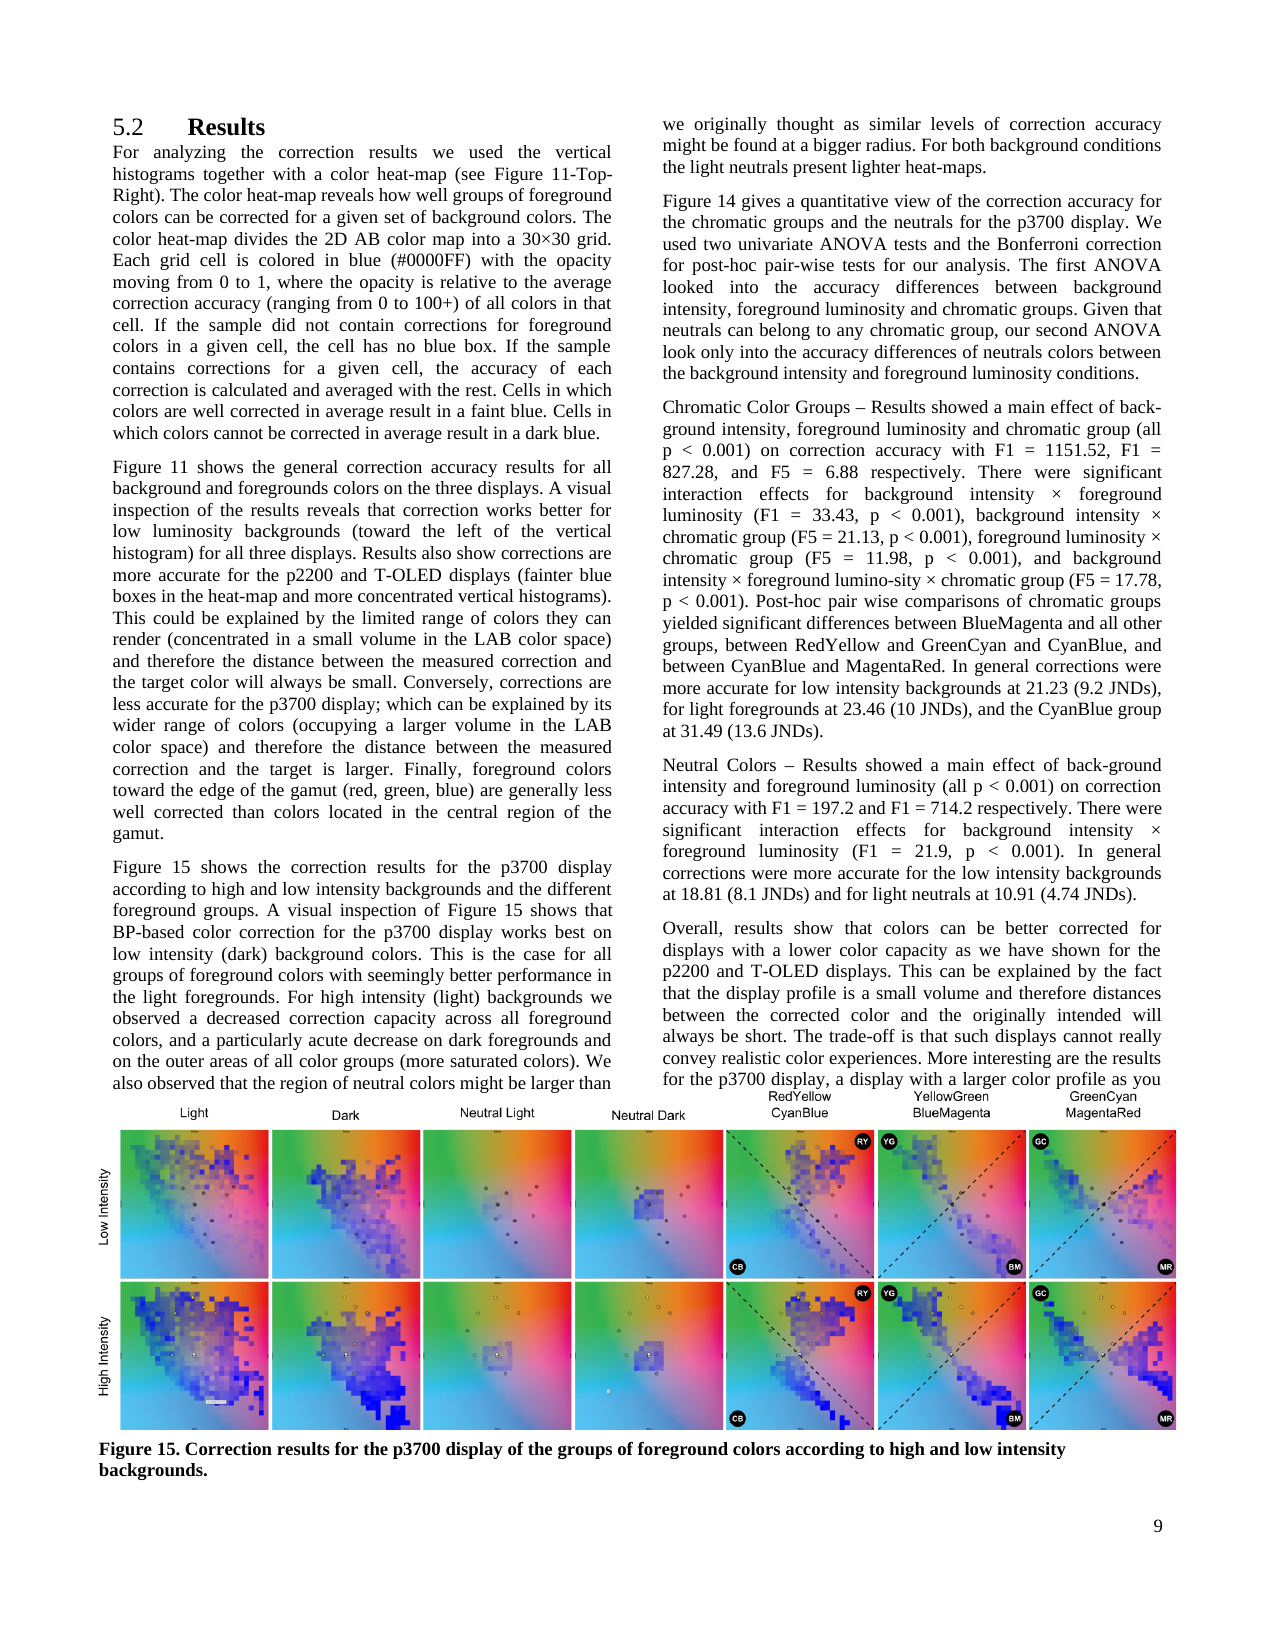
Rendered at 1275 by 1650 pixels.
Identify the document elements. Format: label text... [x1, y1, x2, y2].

text Neutral Colors – Results showed a main effect of back-ground intensity and foreground luminosity (all p < 0.001) on correction accuracy with F1 = 197.2 and F1 = 714.2 respectively. There were significant interaction effects for background intensity × foreground luminosity (F1 = 21.9, p < 0.001). In general corrections were more accurate for the low intensity backgrounds at 18.81 (8.1 JNDs) and for light neutrals at 10.91 (4.74 JNDs). [662, 754, 1162, 905]
text Overall, results show that colors can be better corrected for displays with a lower color capacity as we have shown for the p2200 and T-OLED displays. This can be explained by the fact that the display profile is a small volume and therefore distances between the corrected color and the originally intended will always be short. The trade-off is that such displays cannot really convey realistic color experiences. More interesting are the results for the p3700 display, a display with a larger color profile as you would expect in a general purpose multimedia device. This results show that the BP-model can achieve highly accurate corrections for low intensity backgrounds (such as the ones in dark environments or night conditions), particularly for light colors on the display. Moreover, for high intensity backgrounds (such as the ones in daylight conditions) the BP-model achieves its best corrections for light foregrounds, particularly for the neutrals and the colors of the CyanBlue family. Finally, the BP-model presents a consistently low accuracy for correcting dark foregrounds, with opposite trends depending on the background. For low intensity backgrounds CyanBlue, BlueMagenta and MagentaRed are corrected best, however, for high intensity backgrounds it is RedYellow, YellowGreen, GreenCyan and the neutrals that are corrected best. [662, 917, 1162, 1090]
text Chromatic Color Groups – Results showed a main effect of back-ground intensity, foreground luminosity and chromatic group (all p < 0.001) on correction accuracy with F1 = 1151.52, F1 = 827.28, and F5 = 6.88 respectively. There were significant interaction effects for background intensity × foreground luminosity (F1 = 33.43, p < 0.001), background intensity × chromatic group (F5 = 21.13, p < 0.001), foreground luminosity × chromatic group (F5 = 11.98, p < 0.001), and background intensity × foreground lumino-sity × chromatic group (F5 = 17.78, p < 0.001). Post-hoc pair wise comparisons of chromatic groups yielded significant differences between BlueMagenta and all other groups, between RedYellow and GreenCyan and CyanBlue, and between CyanBlue and MagentaRed. In general corrections were more accurate for low intensity backgrounds at 21.23 (9.2 JNDs), for light foregrounds at 23.46 (10 JNDs), and the CyanBlue group at 31.49 (13.6 JNDs). [662, 396, 1162, 741]
picture [98, 1091, 1177, 1430]
subtitle Results [112, 112, 613, 141]
